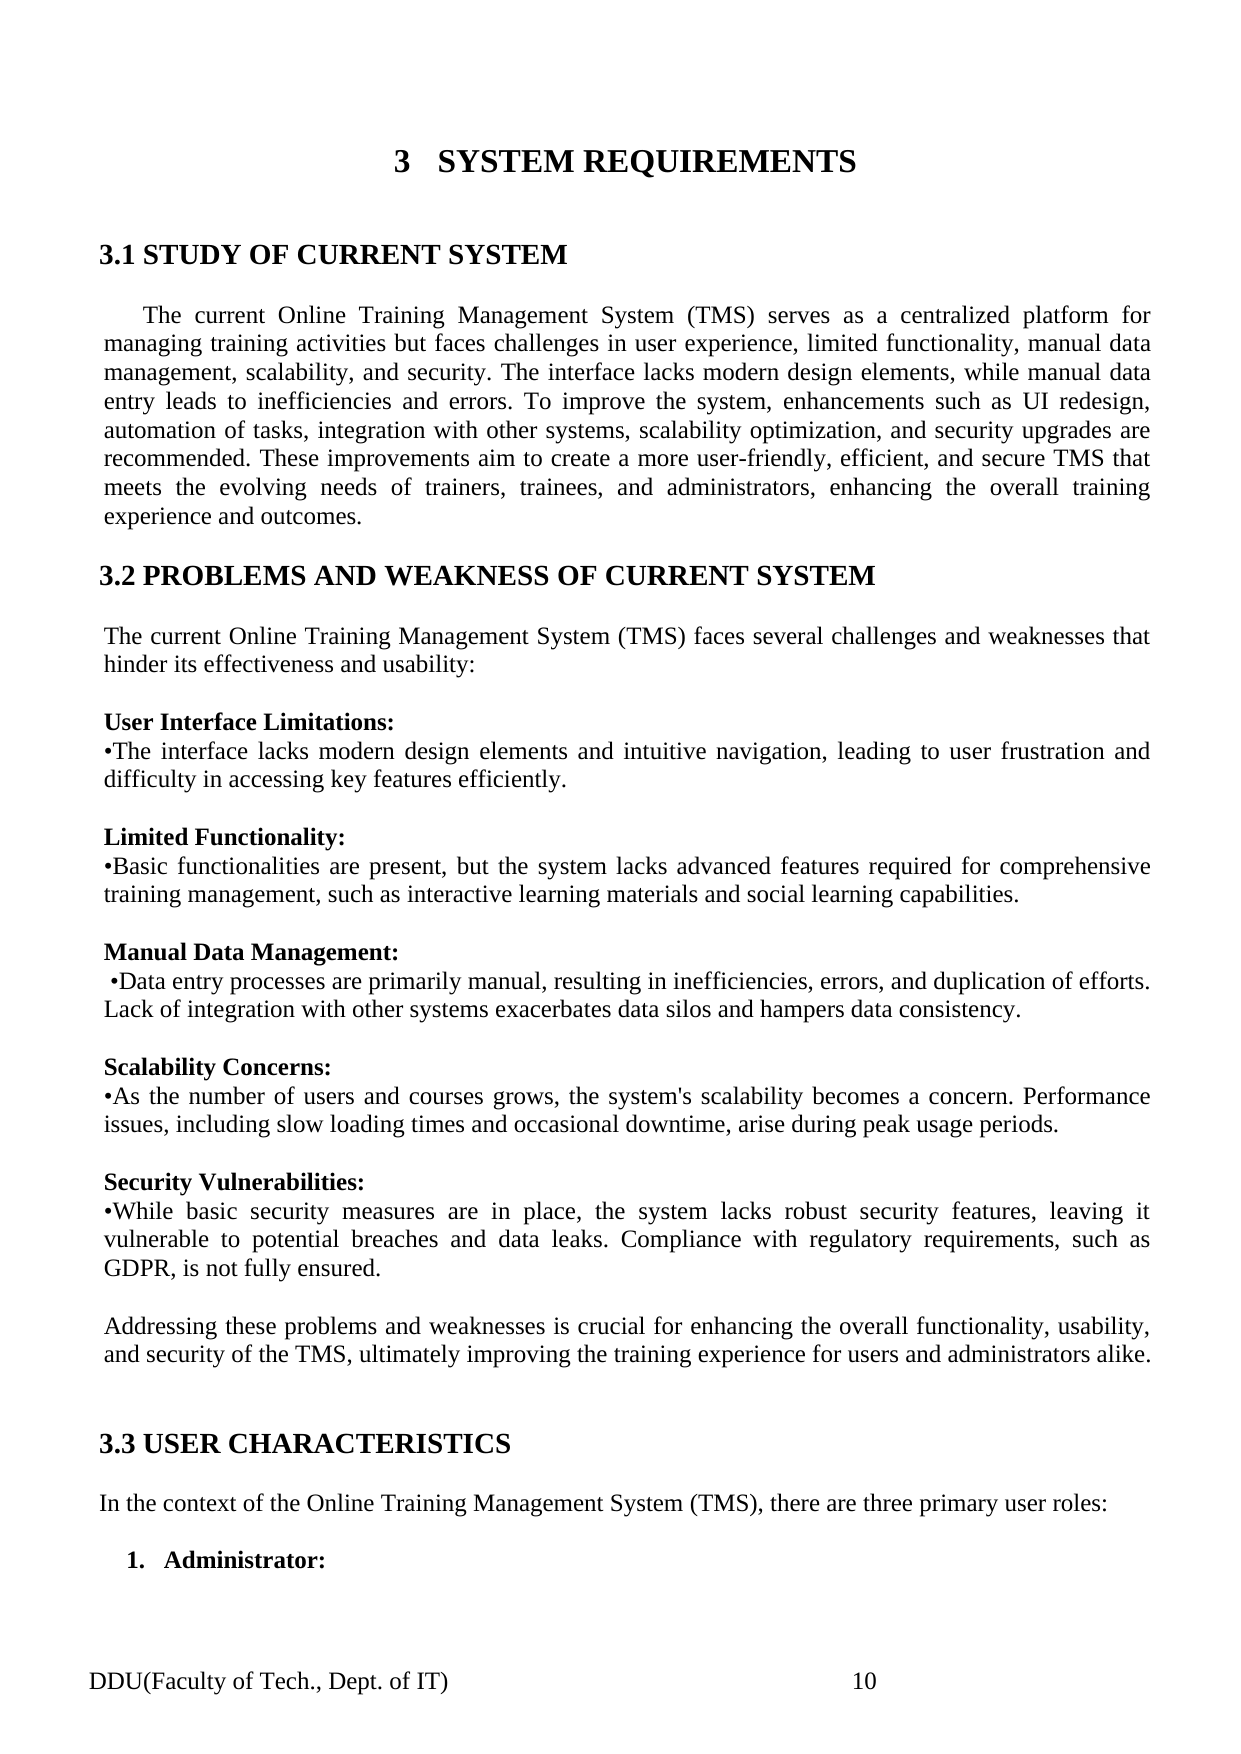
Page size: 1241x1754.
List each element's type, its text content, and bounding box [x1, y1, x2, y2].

text The current Online Training Management System (TMS) serves as a centralized platform for managing training activities but faces challenges in user experience, limited functionality, manual data management, scalability, and security. The interface lacks modern design elements, while manual data entry leads to inefficiencies and errors. To improve the system, enhancements such as UI redesign, automation of tasks, integration with other systems, scalability optimization, and security upgrades are recommended. These improvements aim to create a more user-friendly, efficient, and secure TMS that meets the evolving needs of trainers, trainees, and administrators, enhancing the overall training experience and outcomes. [103, 300, 1152, 530]
list Administrator: [126, 1546, 1152, 1574]
text Limited Functionality: [103, 822, 1152, 851]
text Addressing these problems and weaknesses is crucial for enhancing the overall functionality, usability, and security of the TMS, ultimately improving the training experience for users and administrators alike. [103, 1311, 1152, 1368]
text The current Online Training Management System (TMS) faces several challenges and weaknesses that hinder its effectiveness and usability: [103, 621, 1152, 678]
text •As the number of users and courses grows, the system's scalability becomes a concern. Performance issues, including slow loading times and occasional downtime, arise during peak usage periods. [103, 1081, 1152, 1138]
subtitle PROBLEMS AND WEAKNESS OF CURRENT SYSTEM [99, 558, 1152, 592]
text Manual Data Management: [103, 937, 1152, 966]
subtitle USER CHARACTERISTICS [99, 1426, 1152, 1459]
text Security Vulnerabilities: [103, 1167, 1152, 1196]
text •While basic security measures are in place, the system lacks robust security features, leaving it vulnerable to potential breaches and data leaks. Compliance with regulatory requirements, such as GDPR, is not fully ensured. [103, 1196, 1152, 1282]
text Scalability Concerns: [103, 1052, 1152, 1081]
text •The interface lacks modern design elements and intuitive navigation, leading to user frustration and difficulty in accessing key features efficiently. [103, 736, 1152, 793]
subtitle SYSTEM REQUIREMENTS [99, 142, 1152, 180]
text •Basic functionalities are present, but the system lacks advanced features required for comprehensive training management, such as interactive learning materials and social learning capabilities. [103, 851, 1152, 908]
text User Interface Limitations: [103, 707, 1152, 736]
text •Data entry processes are primarily manual, resulting in inefficiencies, errors, and duplication of efforts. Lack of integration with other systems exacerbates data silos and hampers data consistency. [103, 966, 1152, 1023]
subtitle STUDY OF CURRENT SYSTEM [99, 237, 1152, 271]
text In the context of the Online Training Management System (TMS), there are three primary user roles: [89, 1488, 1152, 1517]
